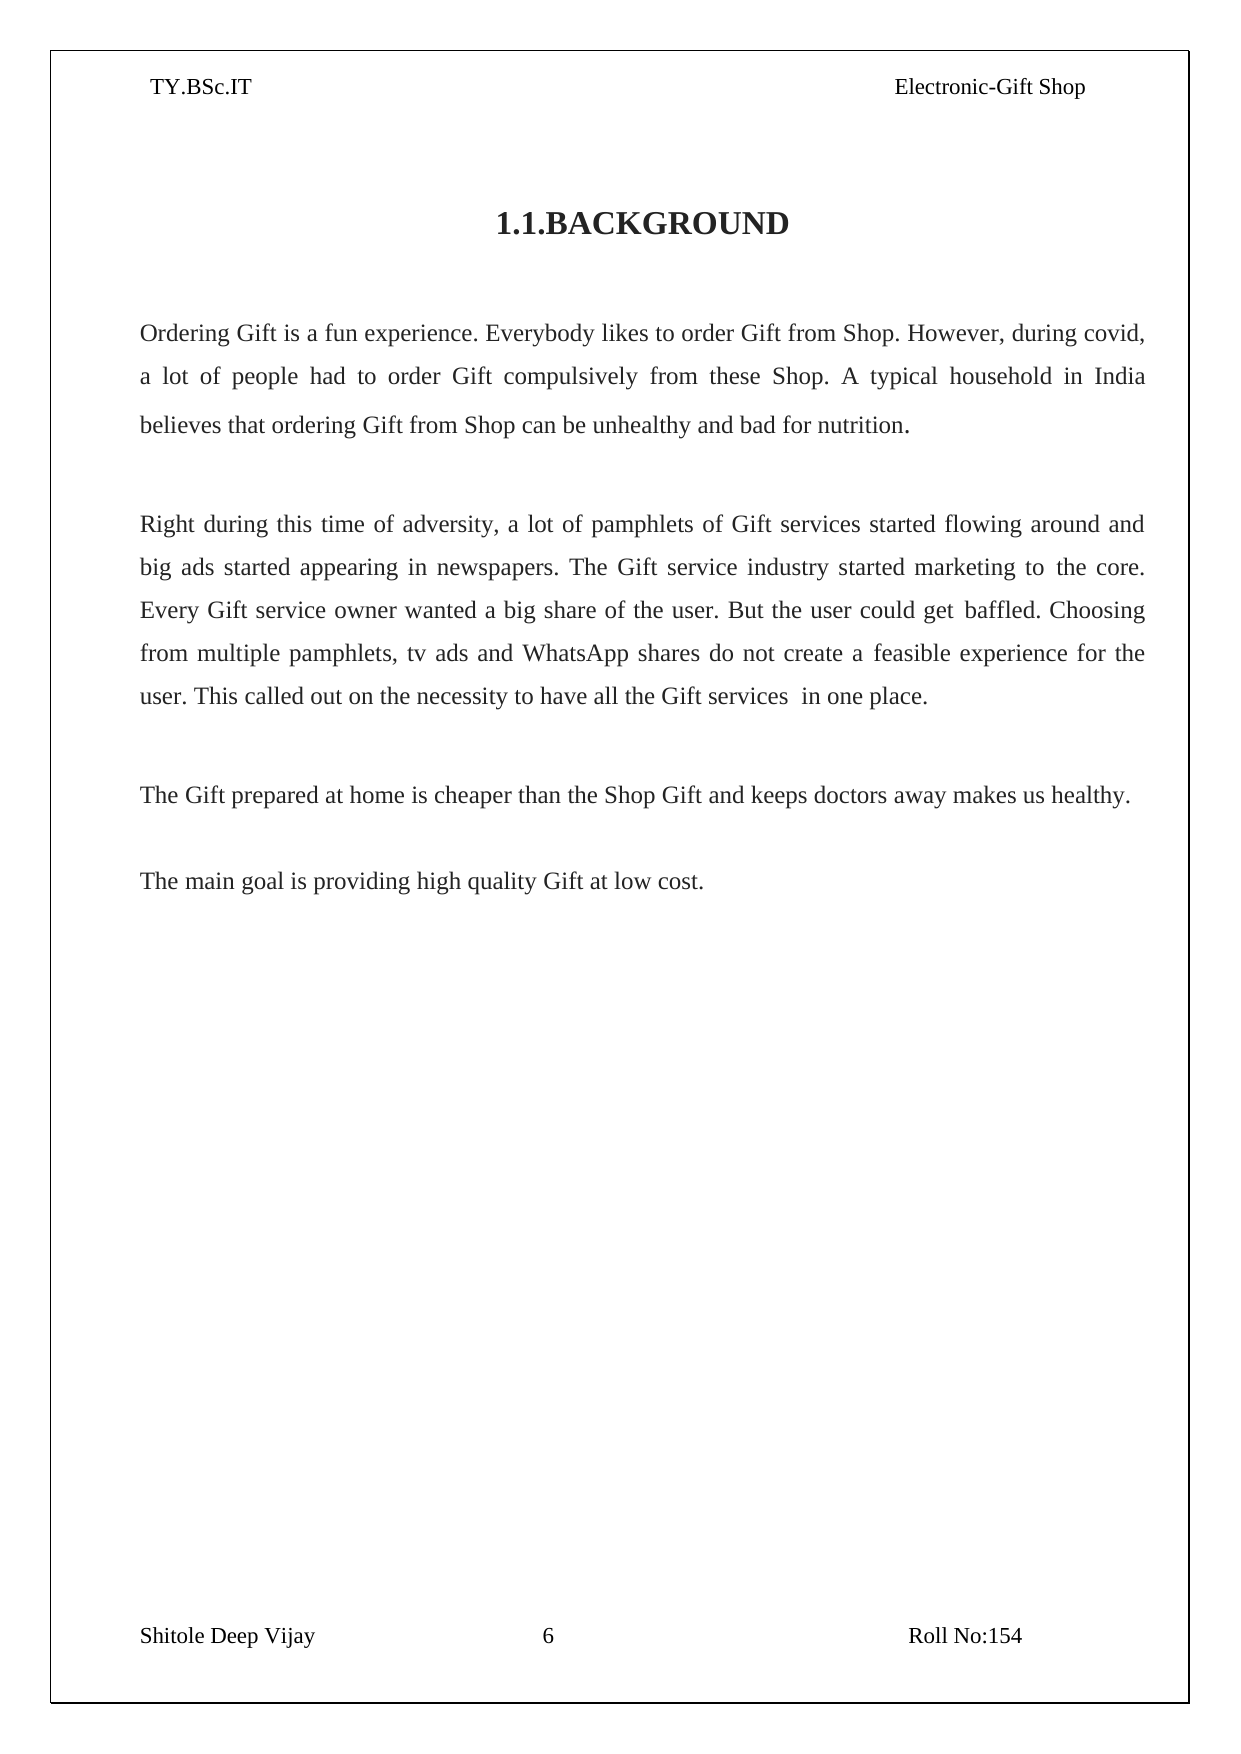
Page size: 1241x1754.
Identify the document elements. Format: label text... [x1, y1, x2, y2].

text Right during this time of adversity, a lot of pamphlets of Gift services started flowing around and big ads started appearing in newspapers. The Gift service industry started marketing to the core. Every Gift service owner wanted a big share of the user. But the user could get baffled. Choosing from multiple pamphlets, tv ads and WhatsApp shares do not create a feasible experience for the user. This called out on the necessity to have all the Gift services in one place. [139, 509, 1145, 710]
text Ordering Gift is a fun experience. Everybody likes to order Gift from Shop. However, during covid, a lot of people had to order Gift compulsively from these Shop. A typical household in India believes that ordering Gift from Shop can be unhealthy and bad for nutrition. [139, 318, 1145, 441]
text The main goal is providing high quality Gift at low cost. [139, 866, 1145, 895]
text The Gift prepared at home is cheaper than the Shop Gift and keeps doctors away makes us healthy. [139, 780, 1145, 809]
text 1.1.BACKGROUND [139, 203, 1145, 241]
